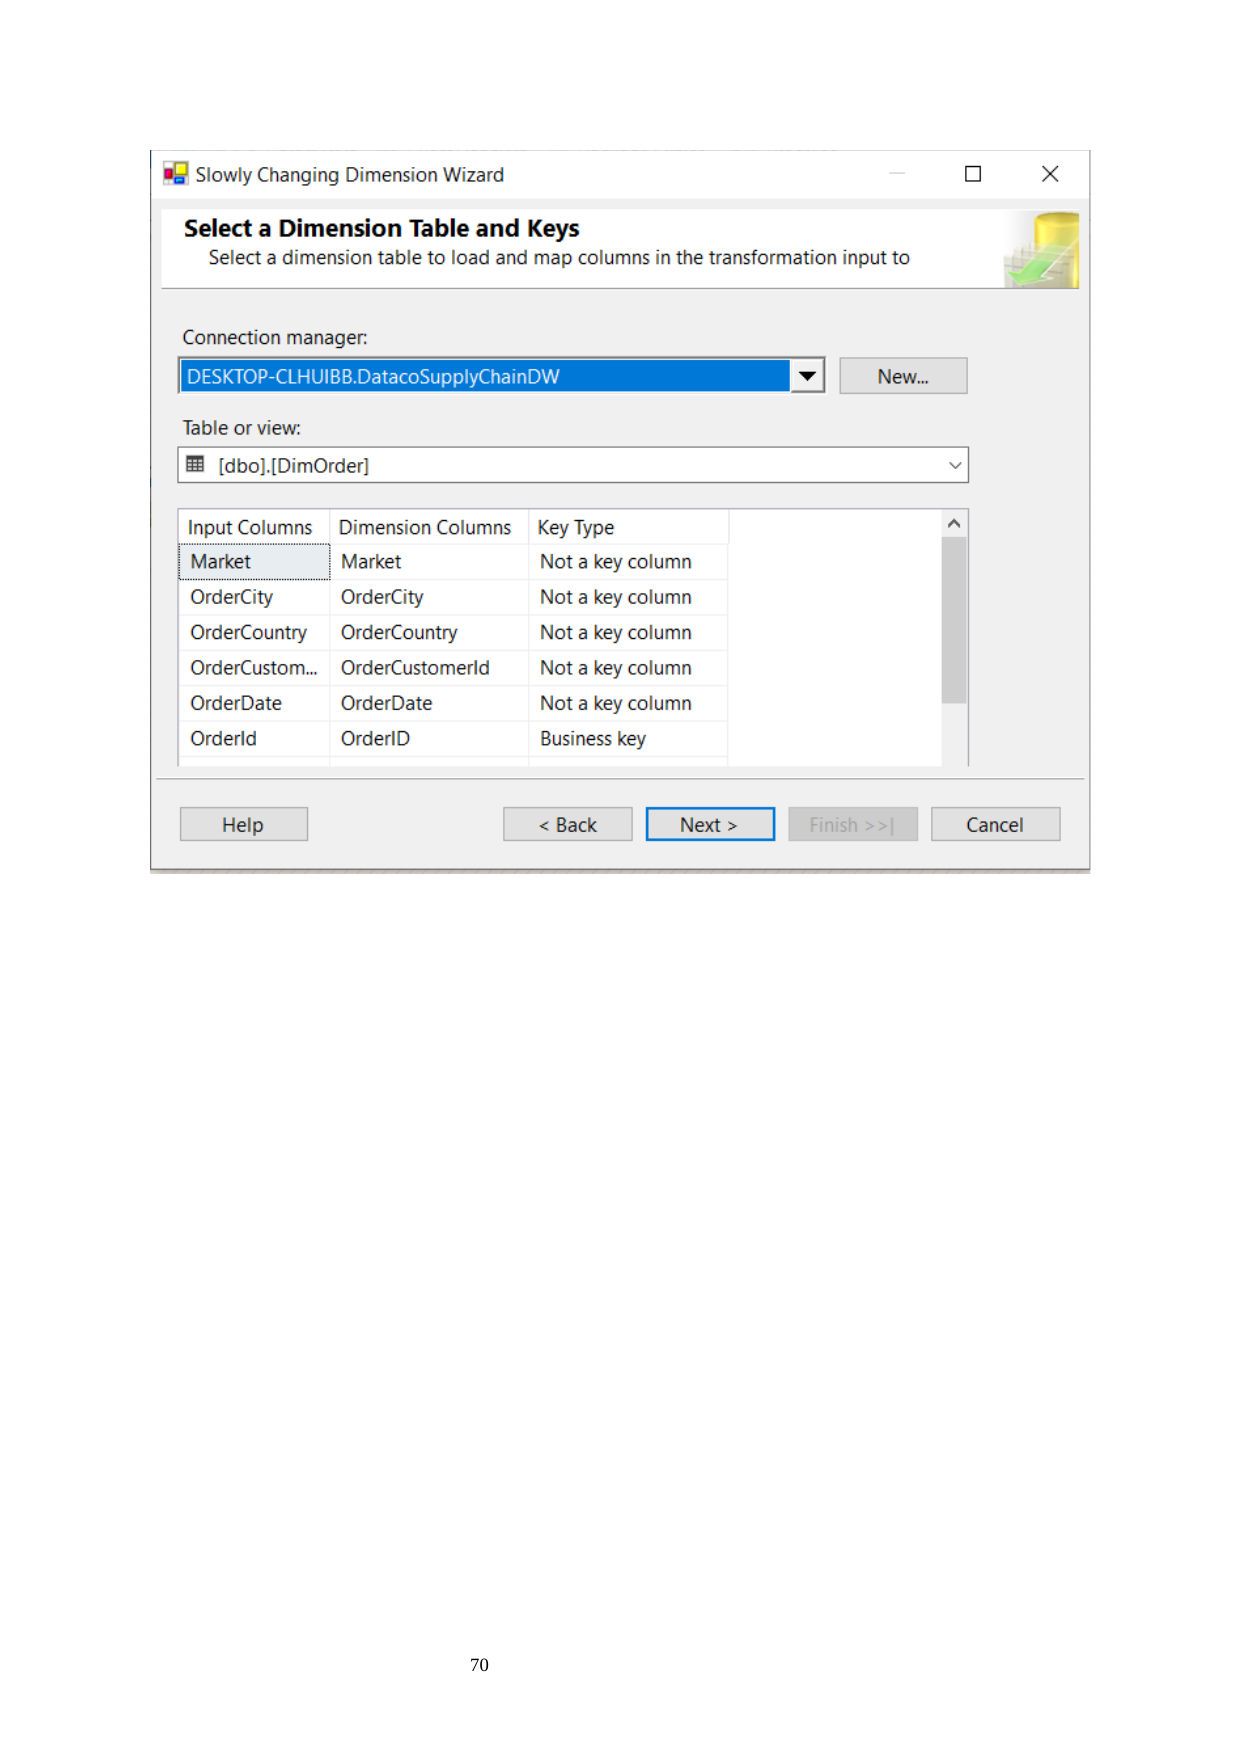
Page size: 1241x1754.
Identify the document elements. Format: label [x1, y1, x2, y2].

picture [150, 150, 1091, 874]
